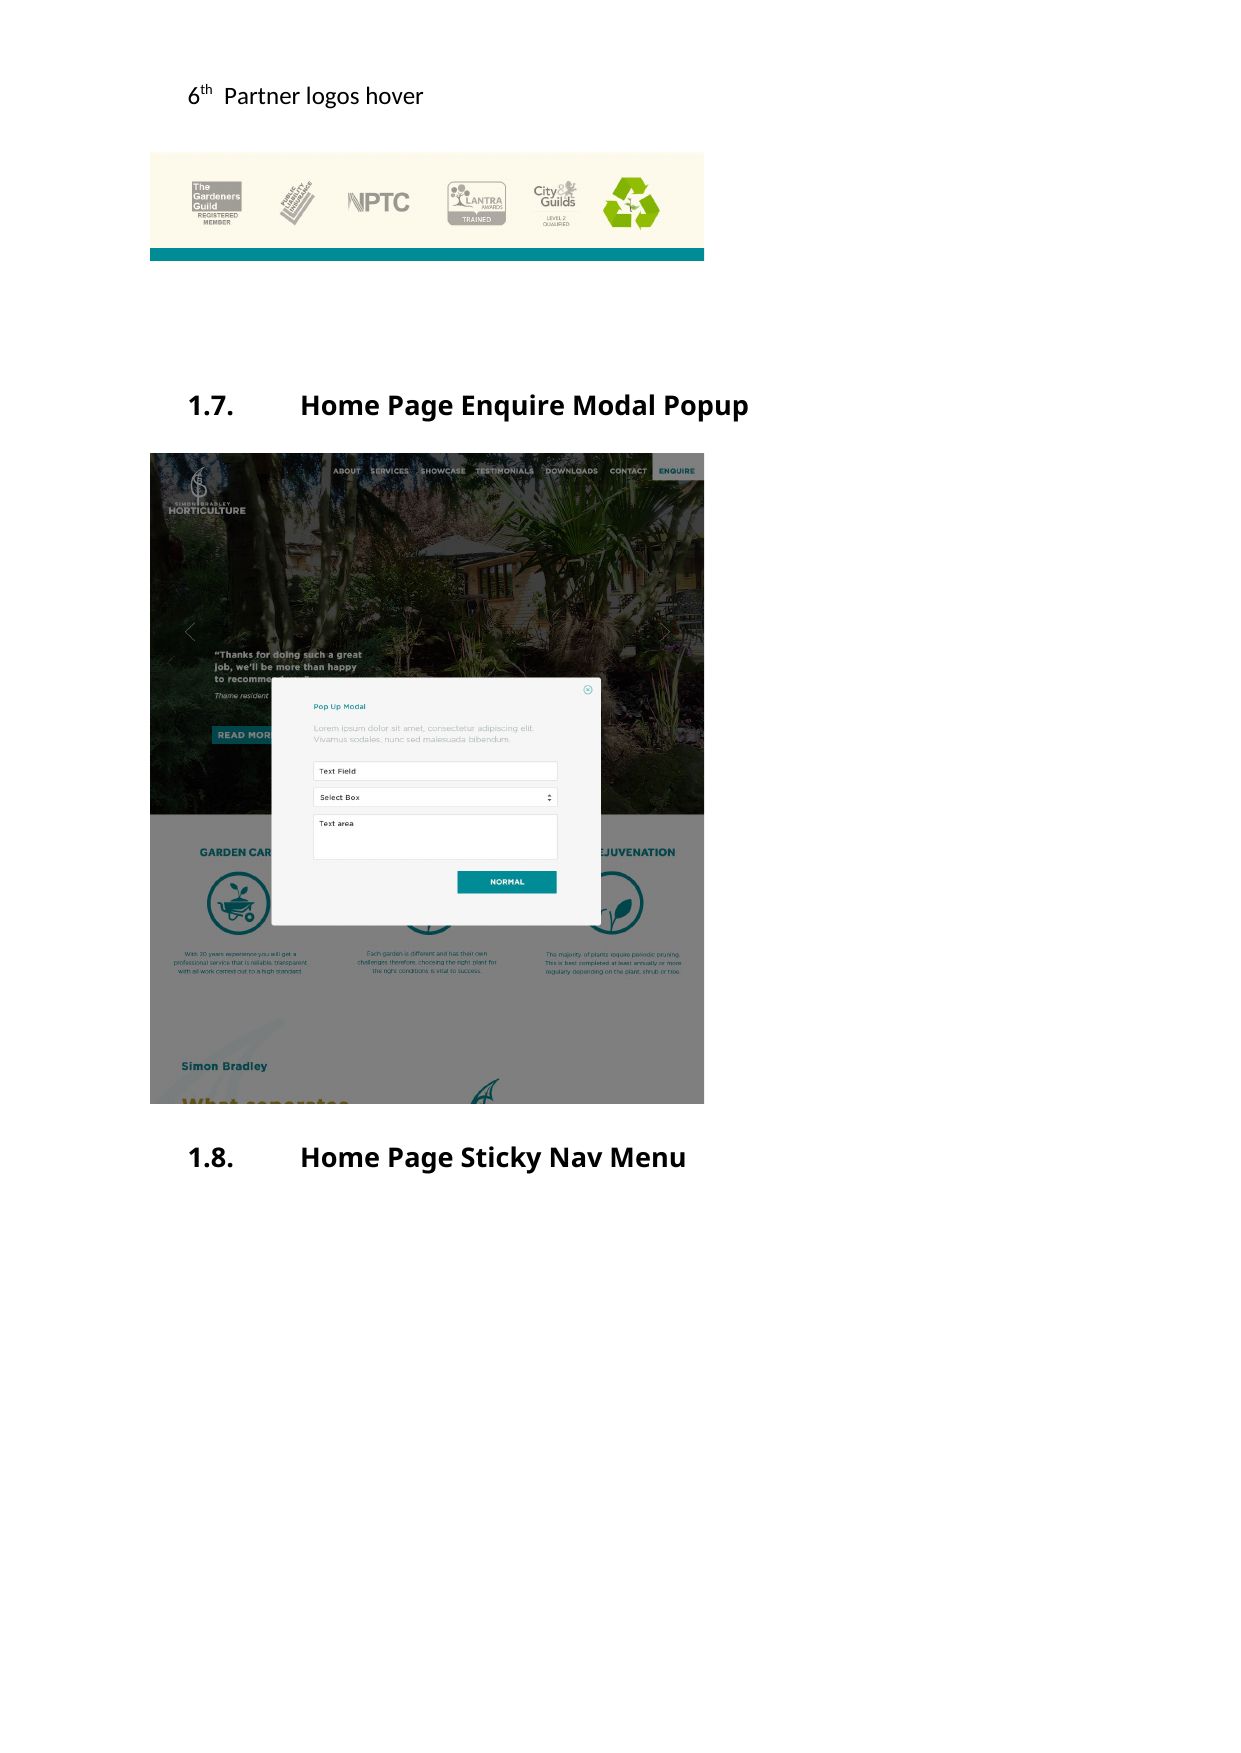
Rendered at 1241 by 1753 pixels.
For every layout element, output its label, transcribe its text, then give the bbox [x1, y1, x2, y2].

text 6th Partner logos hover [187, 80, 1090, 111]
subtitle Home Page Enquire Modal Popup [187, 386, 1090, 423]
picture [150, 141, 705, 261]
picture [150, 453, 705, 1104]
subtitle Home Page Sticky Nav Menu [187, 1138, 1090, 1175]
